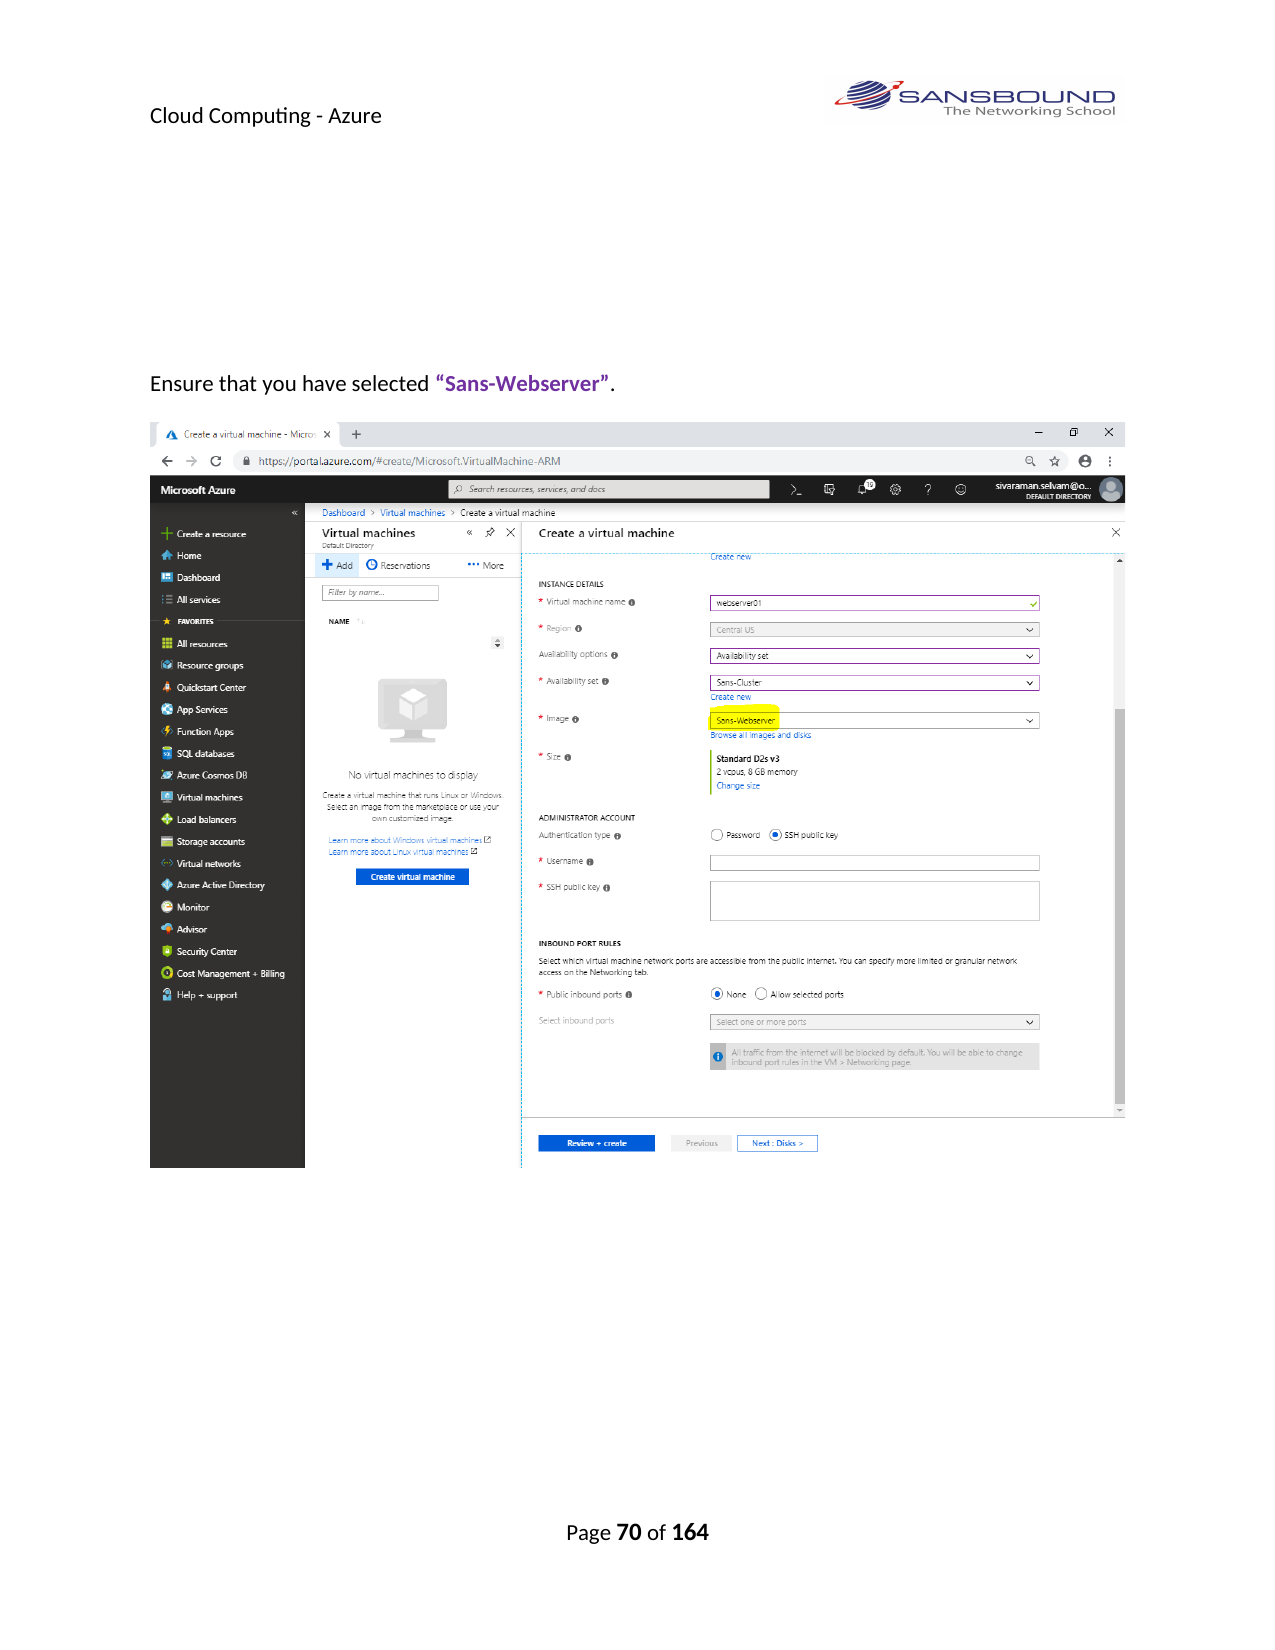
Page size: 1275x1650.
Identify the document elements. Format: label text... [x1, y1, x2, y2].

picture [150, 422, 1125, 1168]
text Ensure that you have selected “Sans-Webserver”. [150, 369, 1125, 397]
picture [823, 75, 1125, 124]
